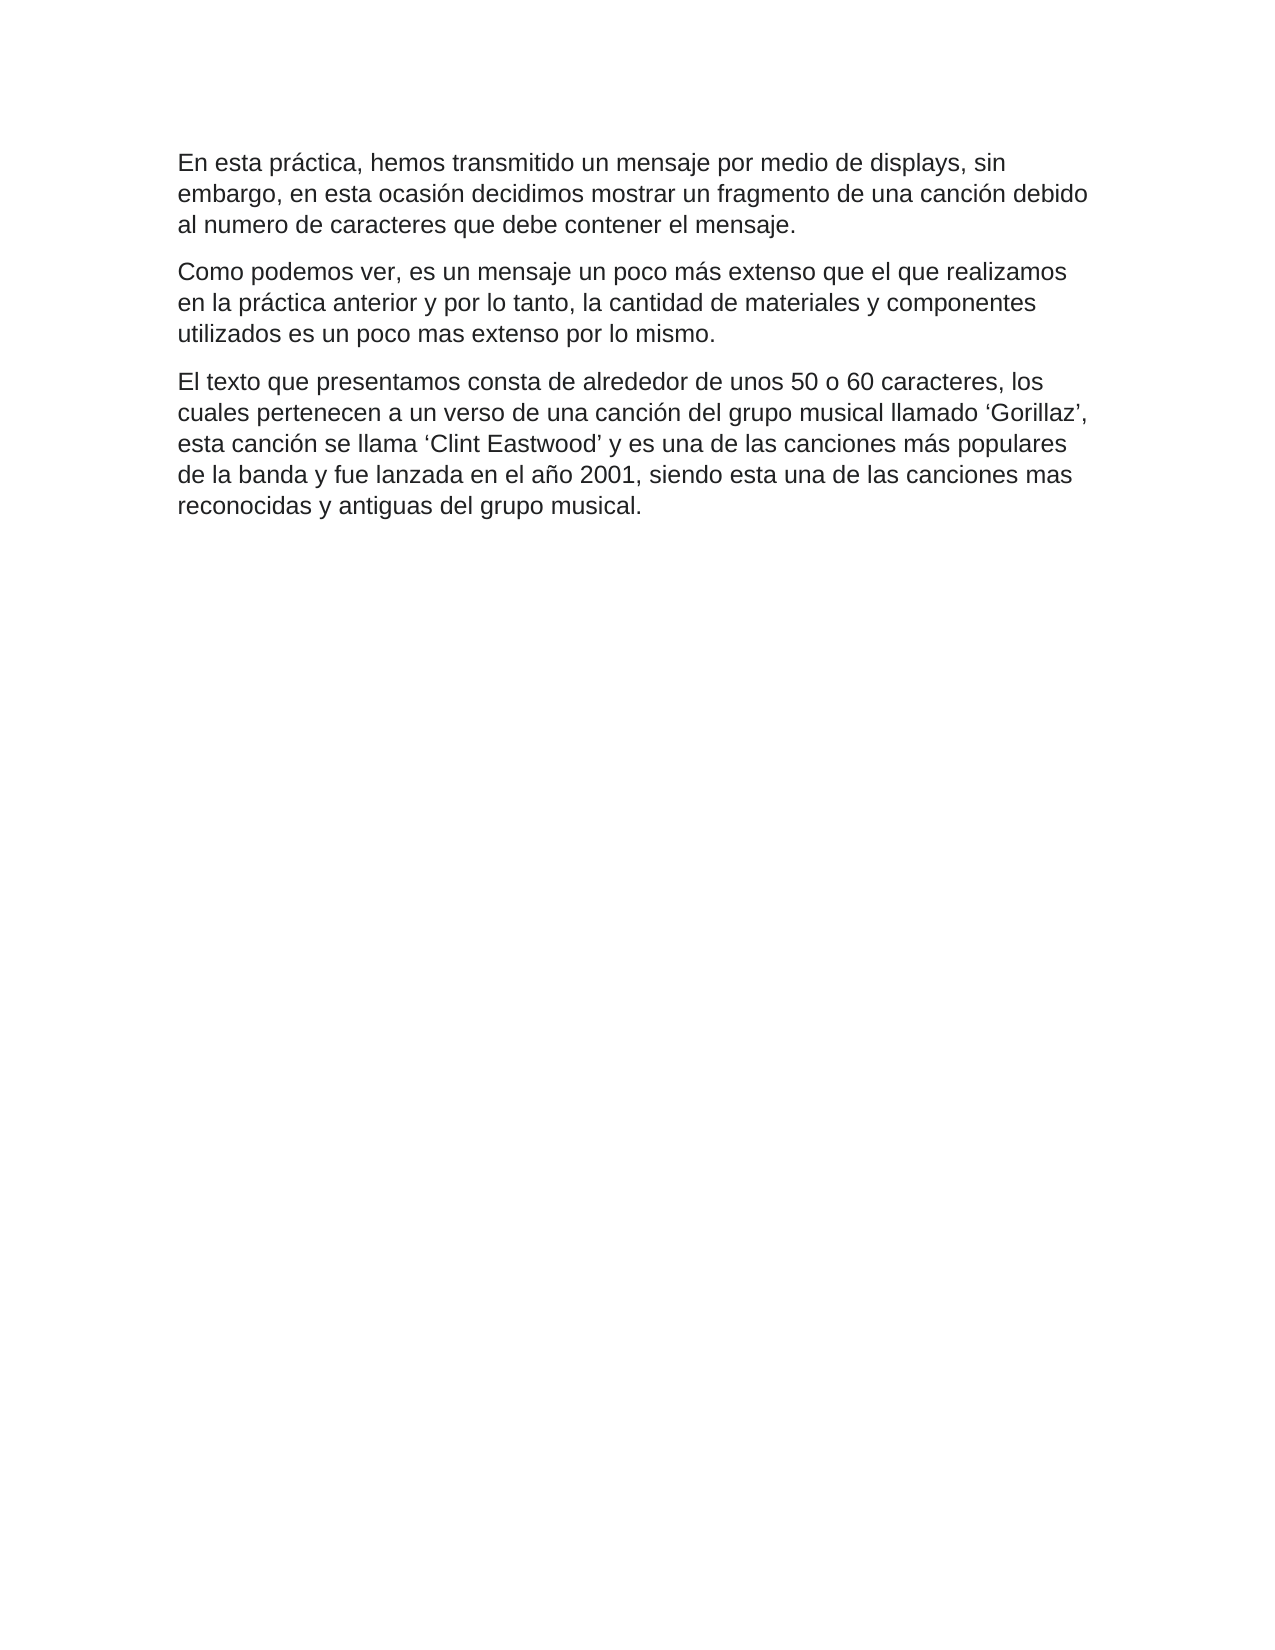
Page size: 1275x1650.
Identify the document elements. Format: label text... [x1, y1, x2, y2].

text En esta práctica, hemos transmitido un mensaje por medio de displays, sin embargo, en esta ocasión decidimos mostrar un fragmento de una canción debido al numero de caracteres que debe contener el mensaje. [177, 148, 1098, 238]
text Como podemos ver, es un mensaje un poco más extenso que el que realizamos en la práctica anterior y por lo tanto, la cantidad de materiales y componentes utilizados es un poco mas extenso por lo mismo. [177, 257, 1098, 348]
text El texto que presentamos consta de alrededor de unos 50 o 60 caracteres, los cuales pertenecen a un verso de una canción del grupo musical llamado ‘Gorillaz’, esta canción se llama ‘Clint Eastwood’ y es una de las canciones más populares de la banda y fue lanzada en el año 2001, siendo esta una de las canciones mas reconocidas y antiguas del grupo musical. [177, 367, 1098, 520]
